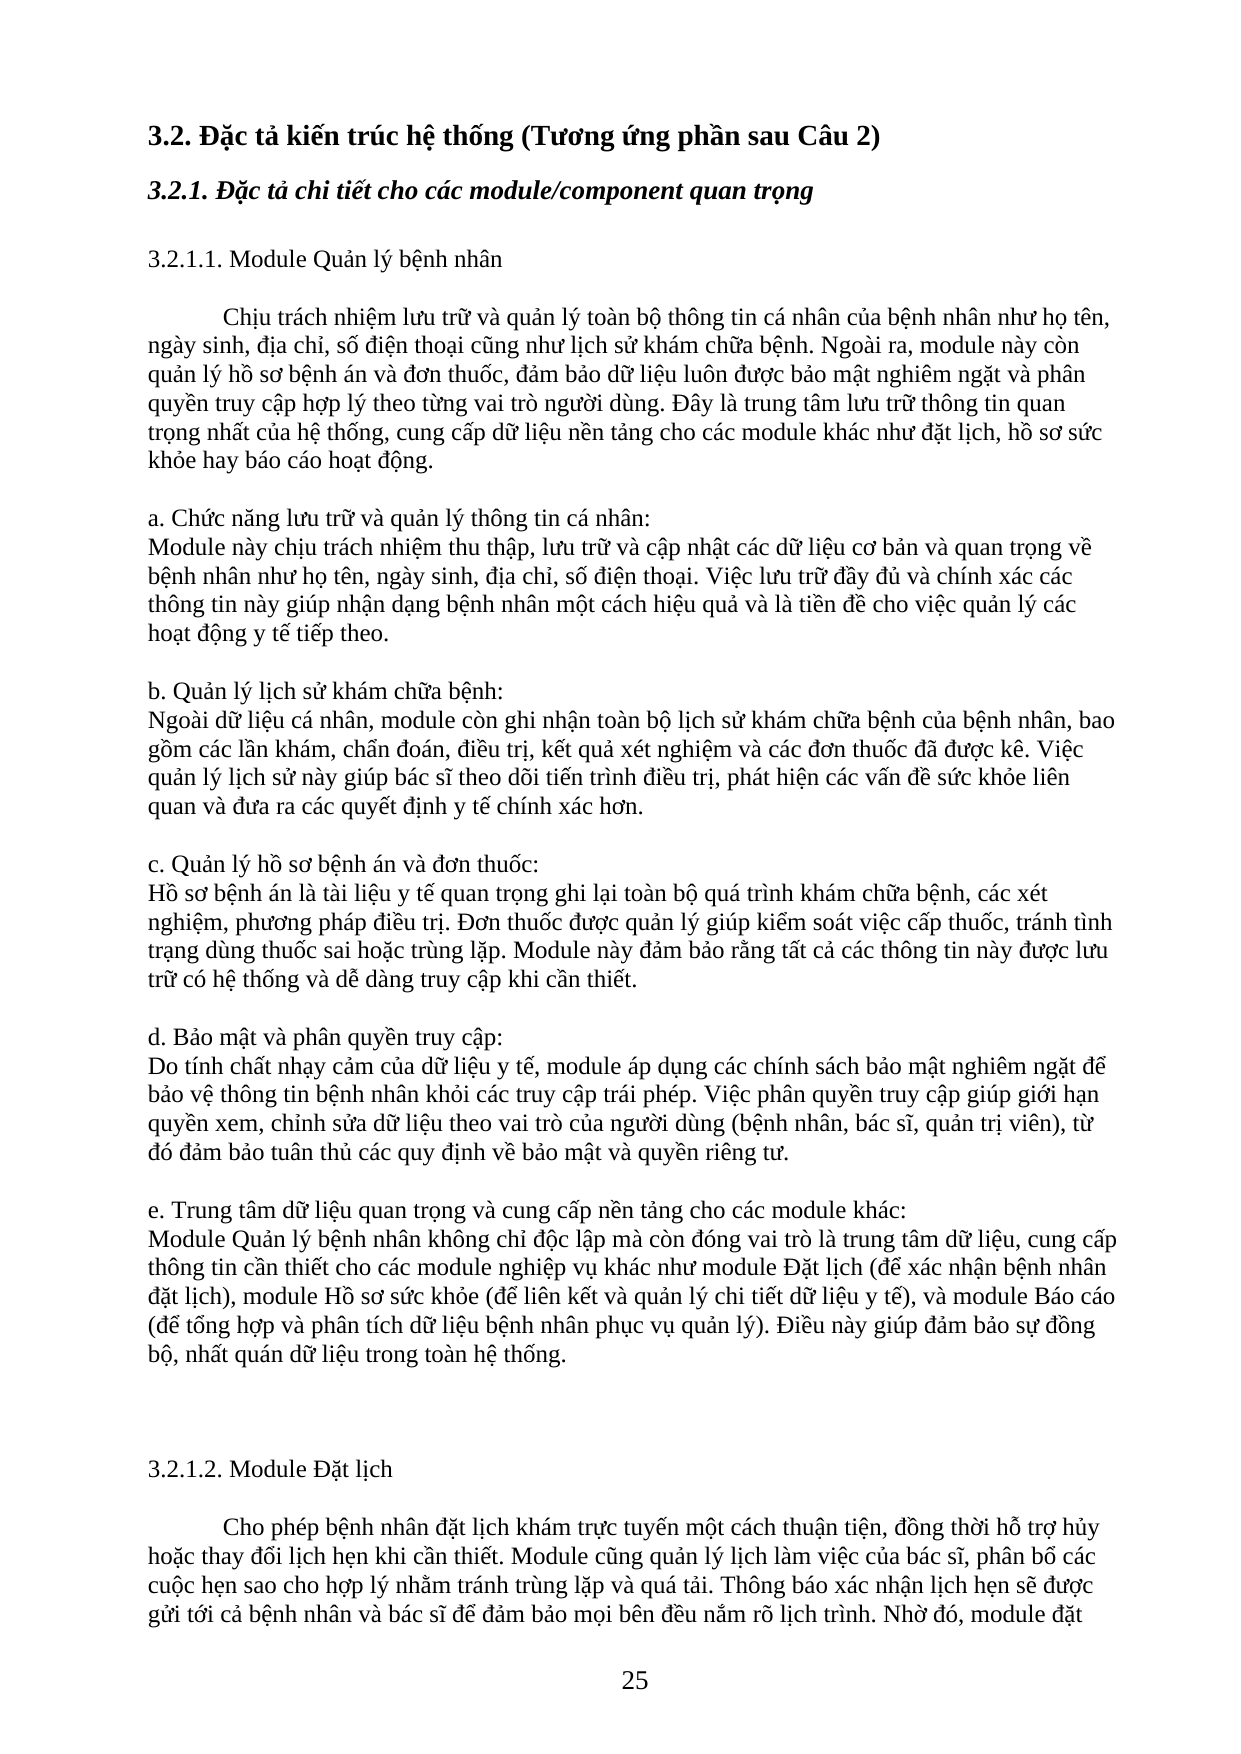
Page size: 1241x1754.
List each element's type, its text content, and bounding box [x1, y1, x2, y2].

text d. Bảo mật và phân quyền truy cập: Do tính chất nhạy cảm của dữ liệu y tế, module áp dụng các chính sách bảo mật nghiêm ngặt để bảo vệ thông tin bệnh nhân khỏi các truy cập trái phép. Việc phân quyền truy cập giúp giới hạn quyền xem, chỉnh sửa dữ liệu theo vai trò của người dùng (bệnh nhân, bác sĩ, quản trị viên), từ đó đảm bảo tuân thủ các quy định về bảo mật và quyền riêng tư. [148, 1022, 1122, 1166]
text b. Quản lý lịch sử khám chữa bệnh: Ngoài dữ liệu cá nhân, module còn ghi nhận toàn bộ lịch sử khám chữa bệnh của bệnh nhân, bao gồm các lần khám, chẩn đoán, điều trị, kết quả xét nghiệm và các đơn thuốc đã được kê. Việc quản lý lịch sử này giúp bác sĩ theo dõi tiến trình điều trị, phát hiện các vấn đề sức khỏe liên quan và đưa ra các quyết định y tế chính xác hơn. [148, 676, 1122, 820]
text 3.2.1.2. Module Đặt lịch [148, 1454, 1122, 1483]
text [148, 1512, 1122, 1627]
text 3.2.1.1. Module Quản lý bệnh nhân [148, 244, 1122, 272]
text c. Quản lý hồ sơ bệnh án và đơn thuốc: Hồ sơ bệnh án là tài liệu y tế quan trọng ghi lại toàn bộ quá trình khám chữa bệnh, các xét nghiệm, phương pháp điều trị. Đơn thuốc được quản lý giúp kiểm soát việc cấp thuốc, tránh tình trạng dùng thuốc sai hoặc trùng lặp. Module này đảm bảo rằng tất cả các thông tin này được lưu trữ có hệ thống và dễ dàng truy cập khi cần thiết. [148, 849, 1122, 993]
subtitle 3.2.1. Đặc tả chi tiết cho các module/component quan trọng [148, 174, 1122, 205]
subtitle 3.2. Đặc tả kiến trúc hệ thống (Tương ứng phần sau Câu 2) [148, 118, 1122, 152]
text a. Chức năng lưu trữ và quản lý thông tin cá nhân: Module này chịu trách nhiệm thu thập, lưu trữ và cập nhật các dữ liệu cơ bản và quan trọng về bệnh nhân như họ tên, ngày sinh, địa chỉ, số điện thoại. Việc lưu trữ đầy đủ và chính xác các thông tin này giúp nhận dạng bệnh nhân một cách hiệu quả và là tiền đề cho việc quản lý các hoạt động y tế tiếp theo. [148, 503, 1122, 647]
text e. Trung tâm dữ liệu quan trọng và cung cấp nền tảng cho các module khác: Module Quản lý bệnh nhân không chỉ độc lập mà còn đóng vai trò là trung tâm dữ liệu, cung cấp thông tin cần thiết cho các module nghiệp vụ khác như module Đặt lịch (để xác nhận bệnh nhân đặt lịch), module Hồ sơ sức khỏe (để liên kết và quản lý chi tiết dữ liệu y tế), và module Báo cáo (để tổng hợp và phân tích dữ liệu bệnh nhân phục vụ quản lý). Điều này giúp đảm bảo sự đồng bộ, nhất quán dữ liệu trong toàn hệ thống. [148, 1195, 1122, 1367]
text Chịu trách nhiệm lưu trữ và quản lý toàn bộ thông tin cá nhân của bệnh nhân như họ tên, ngày sinh, địa chỉ, số điện thoại cũng như lịch sử khám chữa bệnh. Ngoài ra, module này còn quản lý hồ sơ bệnh án và đơn thuốc, đảm bảo dữ liệu luôn được bảo mật nghiêm ngặt và phân quyền truy cập hợp lý theo từng vai trò người dùng. Đây là trung tâm lưu trữ thông tin quan trọng nhất của hệ thống, cung cấp dữ liệu nền tảng cho các module khác như đặt lịch, hồ sơ sức khỏe hay báo cáo hoạt động. [148, 302, 1122, 474]
